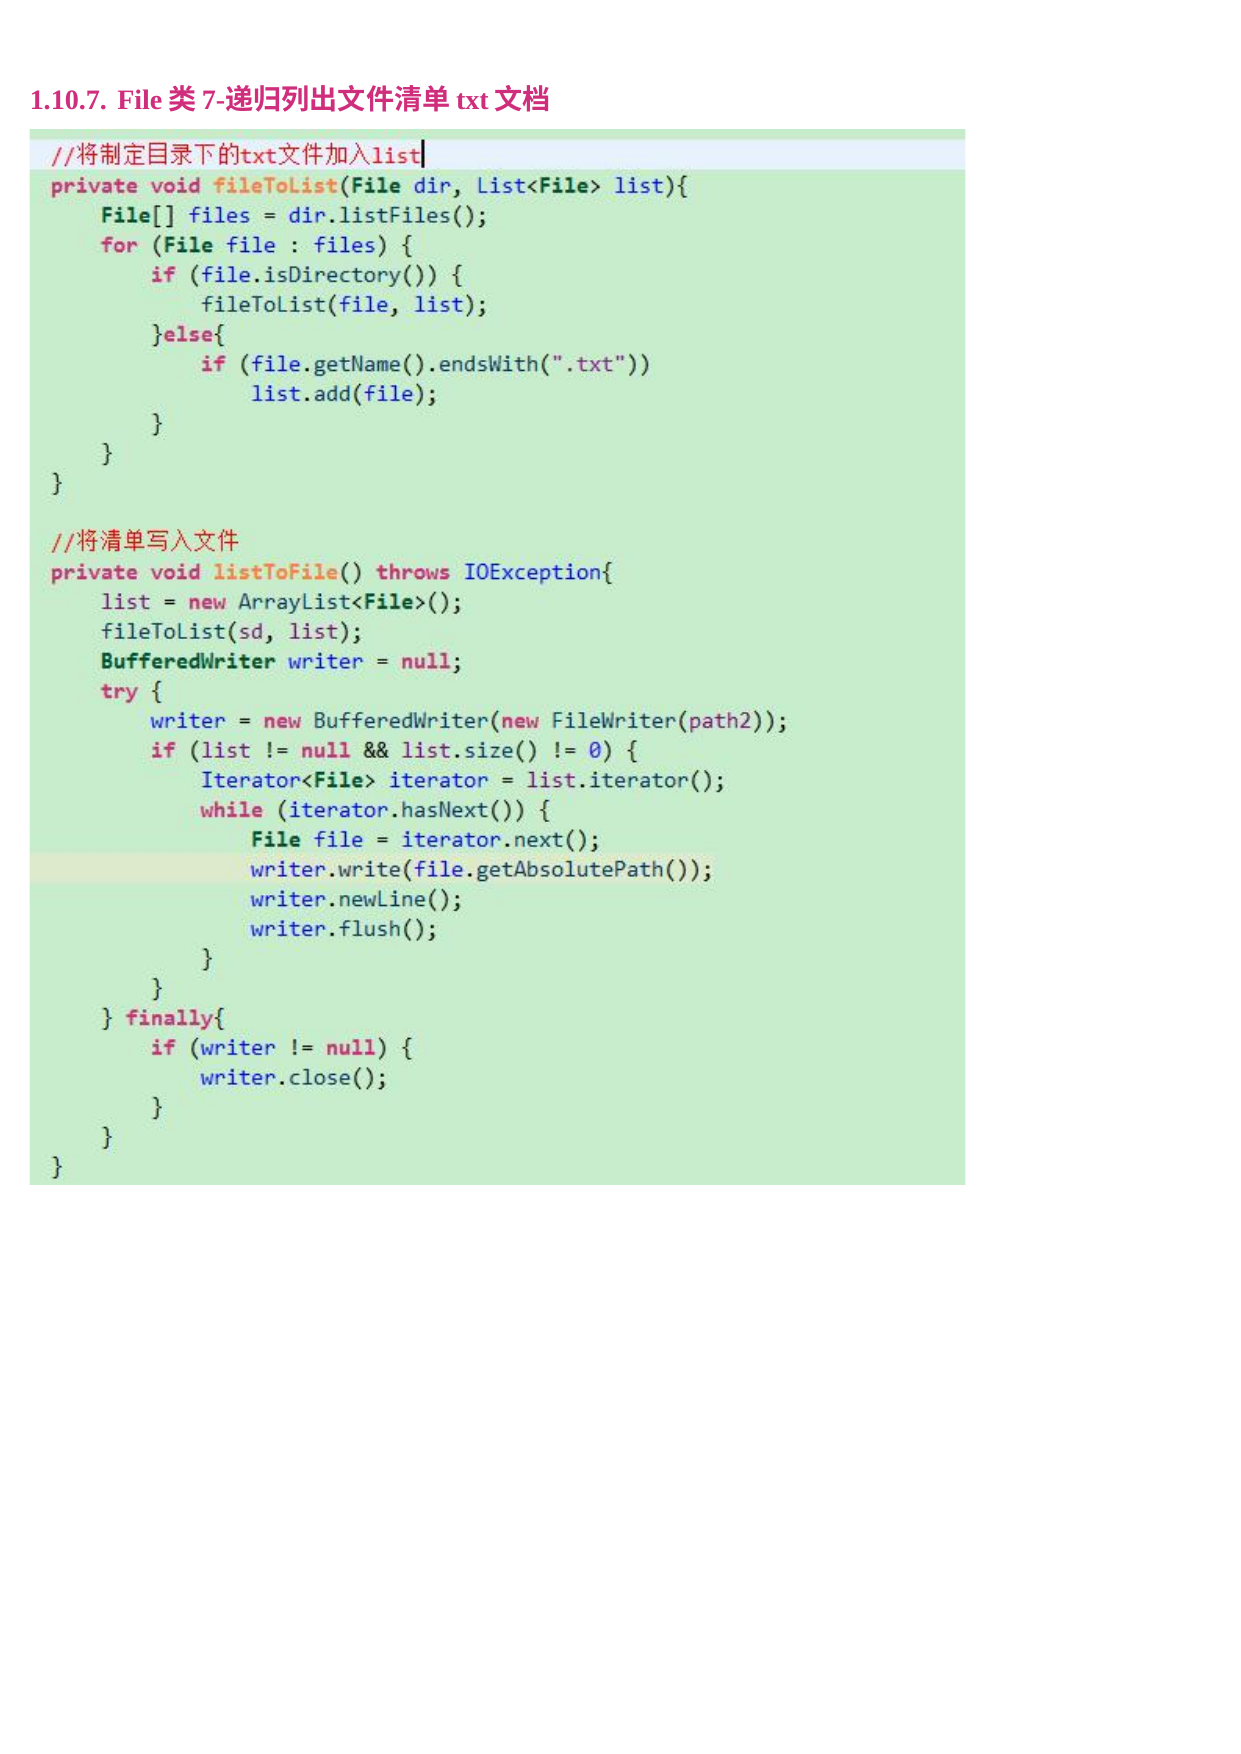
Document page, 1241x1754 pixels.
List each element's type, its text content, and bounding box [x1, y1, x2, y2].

picture [29, 129, 966, 1185]
subtitle File类7-递归列出文件清单txt文档 [29, 64, 1211, 129]
